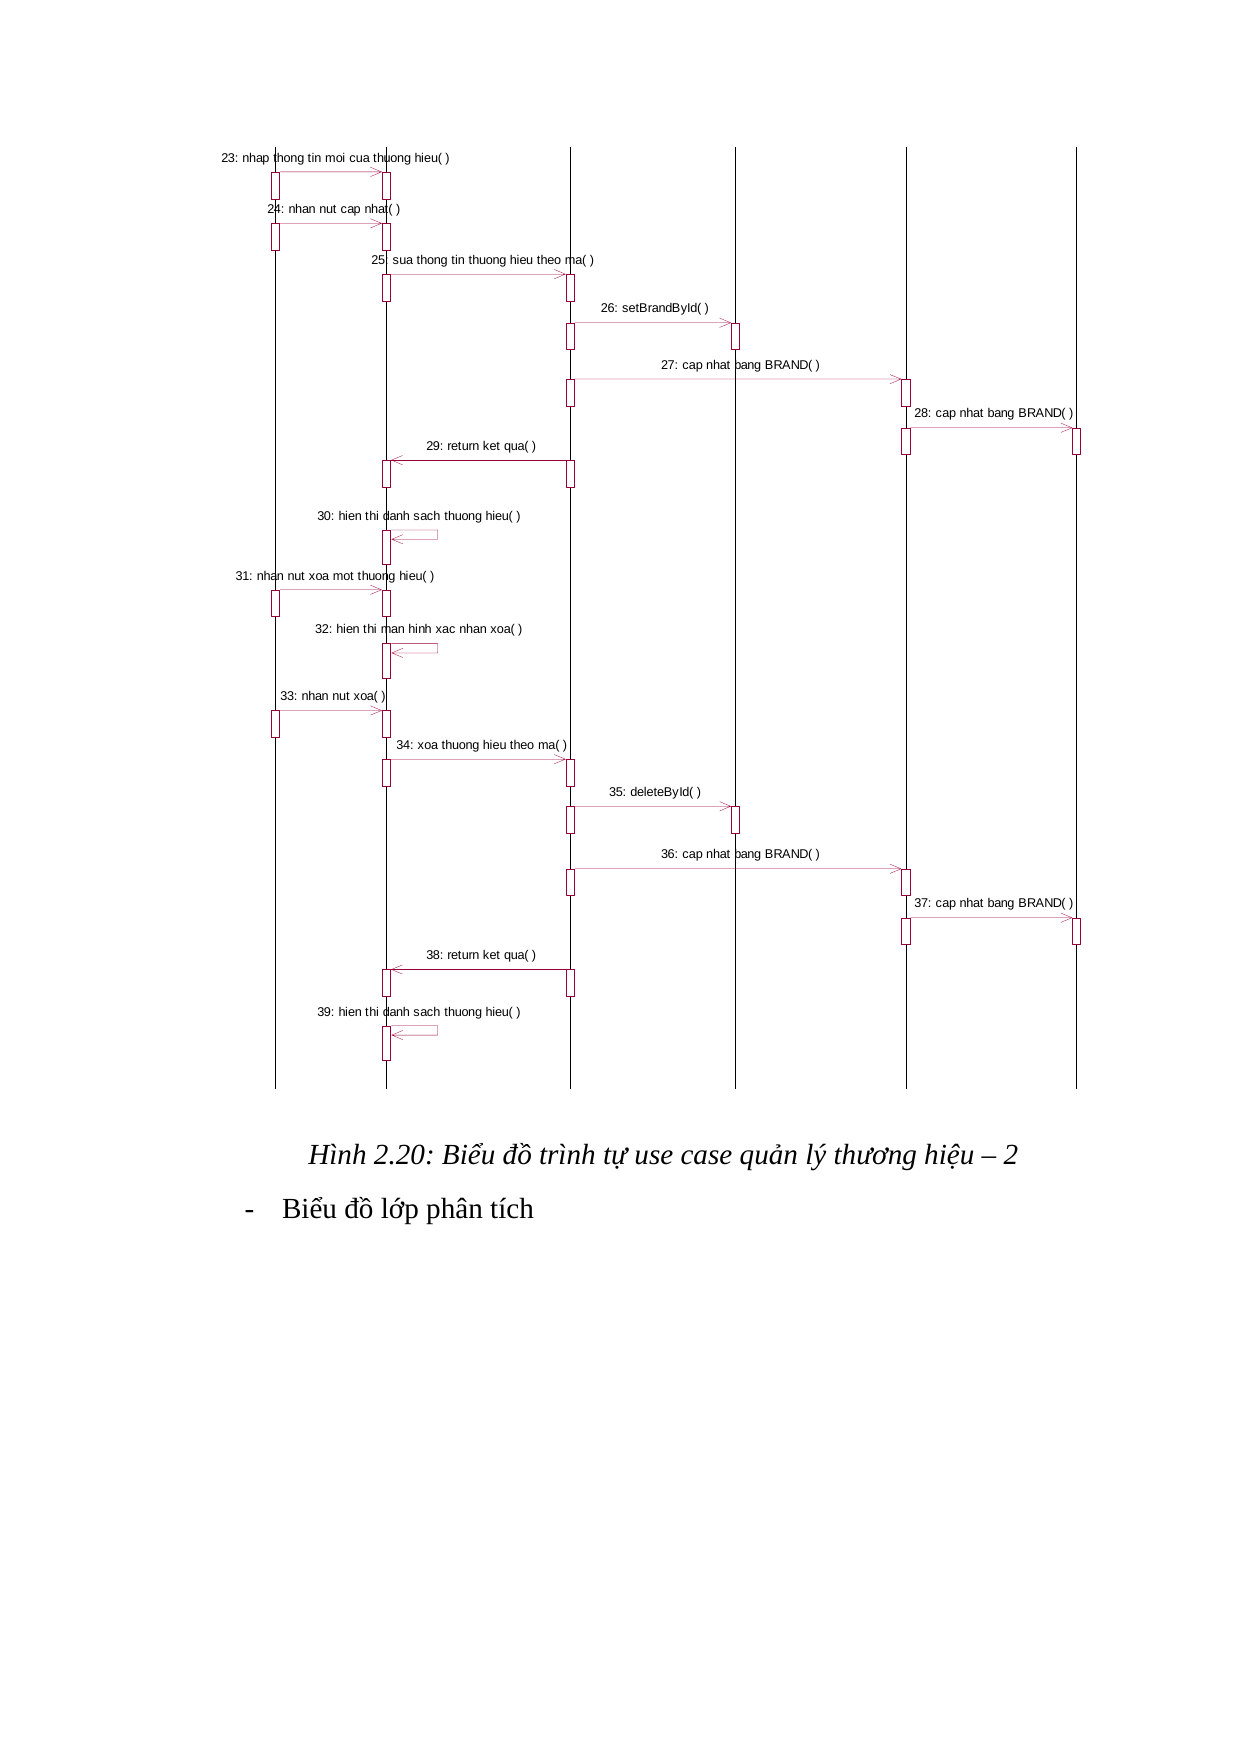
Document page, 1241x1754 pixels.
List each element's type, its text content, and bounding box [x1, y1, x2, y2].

text Hình 2.20: Biểu đồ trình tự use case quản lý thương hiệu – 2 [207, 1137, 1122, 1170]
list Biểu đồ lớp phân tích [244, 1191, 1122, 1225]
